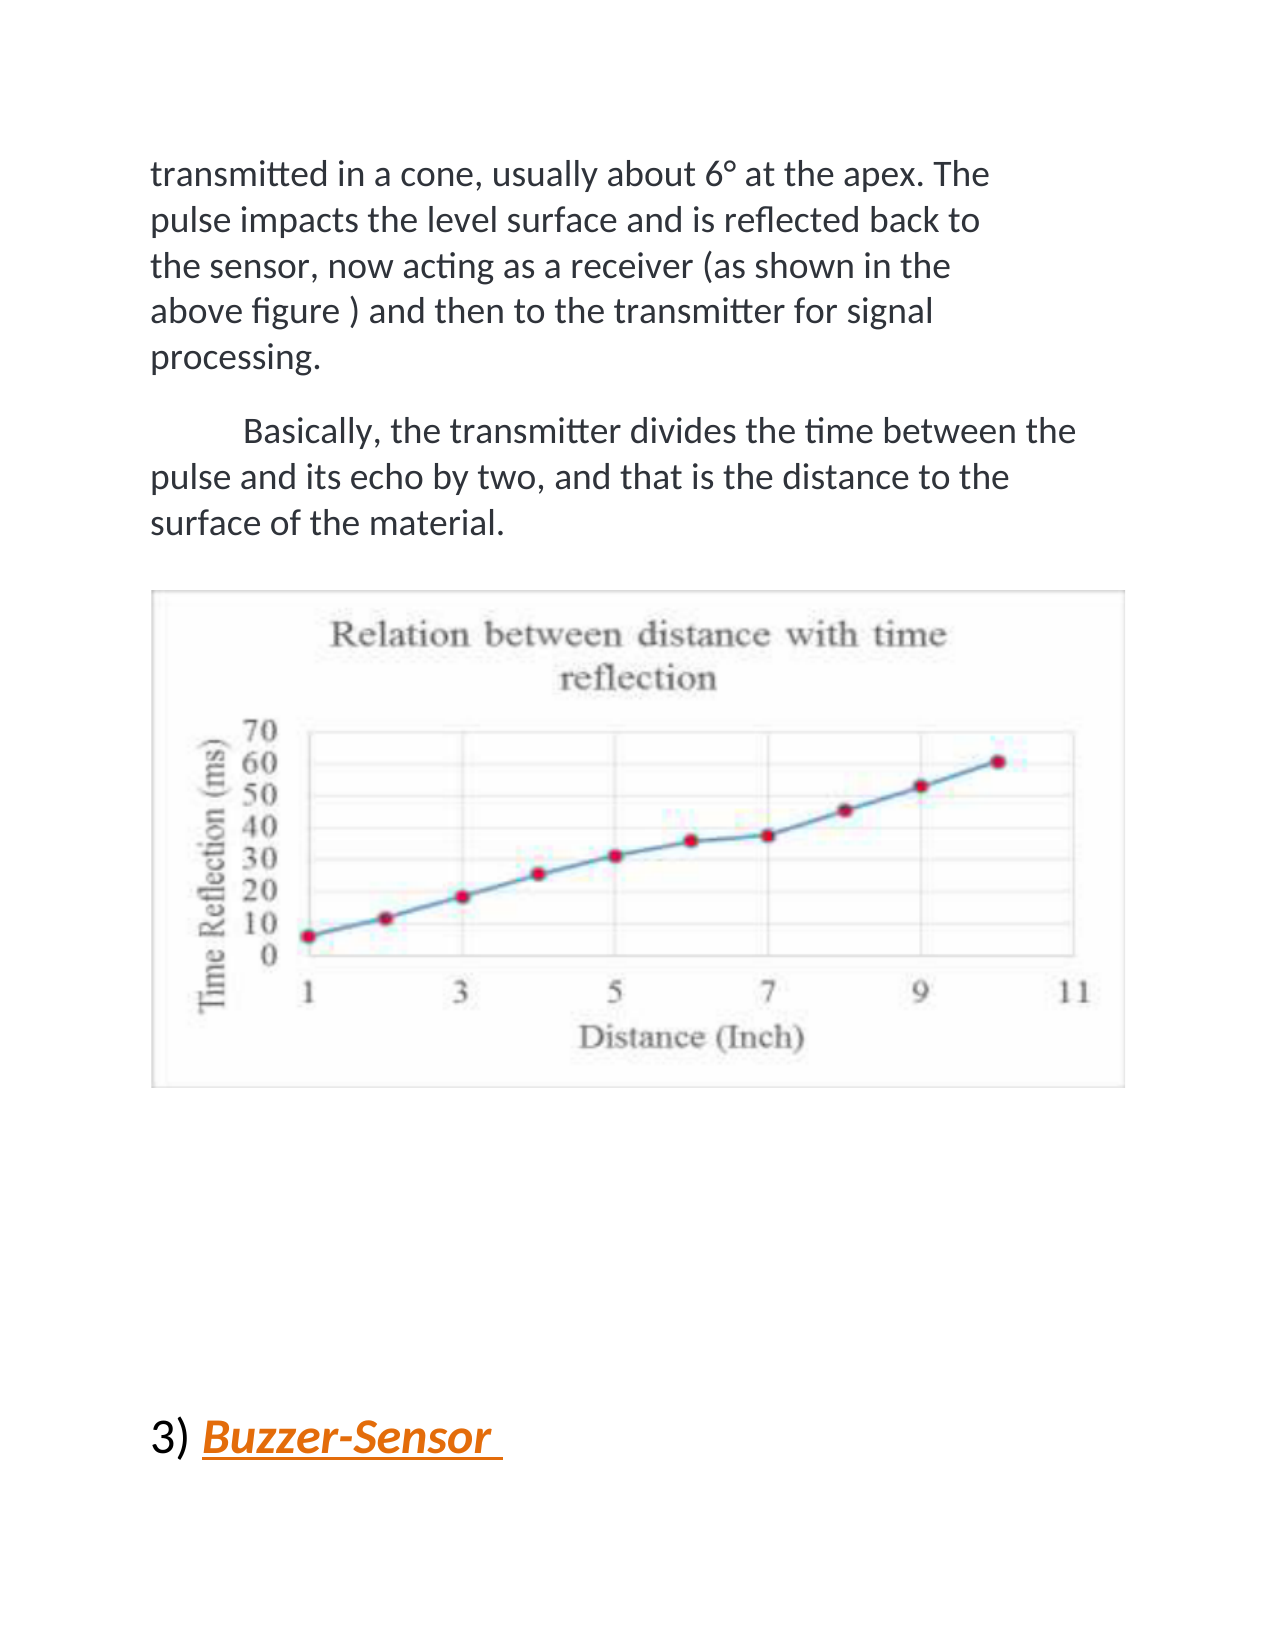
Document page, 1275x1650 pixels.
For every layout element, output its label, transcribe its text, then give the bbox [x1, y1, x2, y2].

text pulse impacts the level surface and is reflected back to [150, 196, 1125, 242]
text Basically, the transmitter divides the time between the pulse and its echo by two, and that is the distance to the surface of the material. [150, 407, 1125, 545]
picture [150, 590, 1125, 1088]
text transmitted in a cone, usually about 6° at the apex. The [150, 150, 1125, 196]
text the sensor, now acting as a receiver (as shown in the [150, 242, 1125, 287]
text 3) Buzzer-Sensor [150, 1345, 1125, 1466]
text above figure ) and then to the transmitter for signal [150, 287, 1125, 333]
text processing. [150, 333, 1125, 407]
